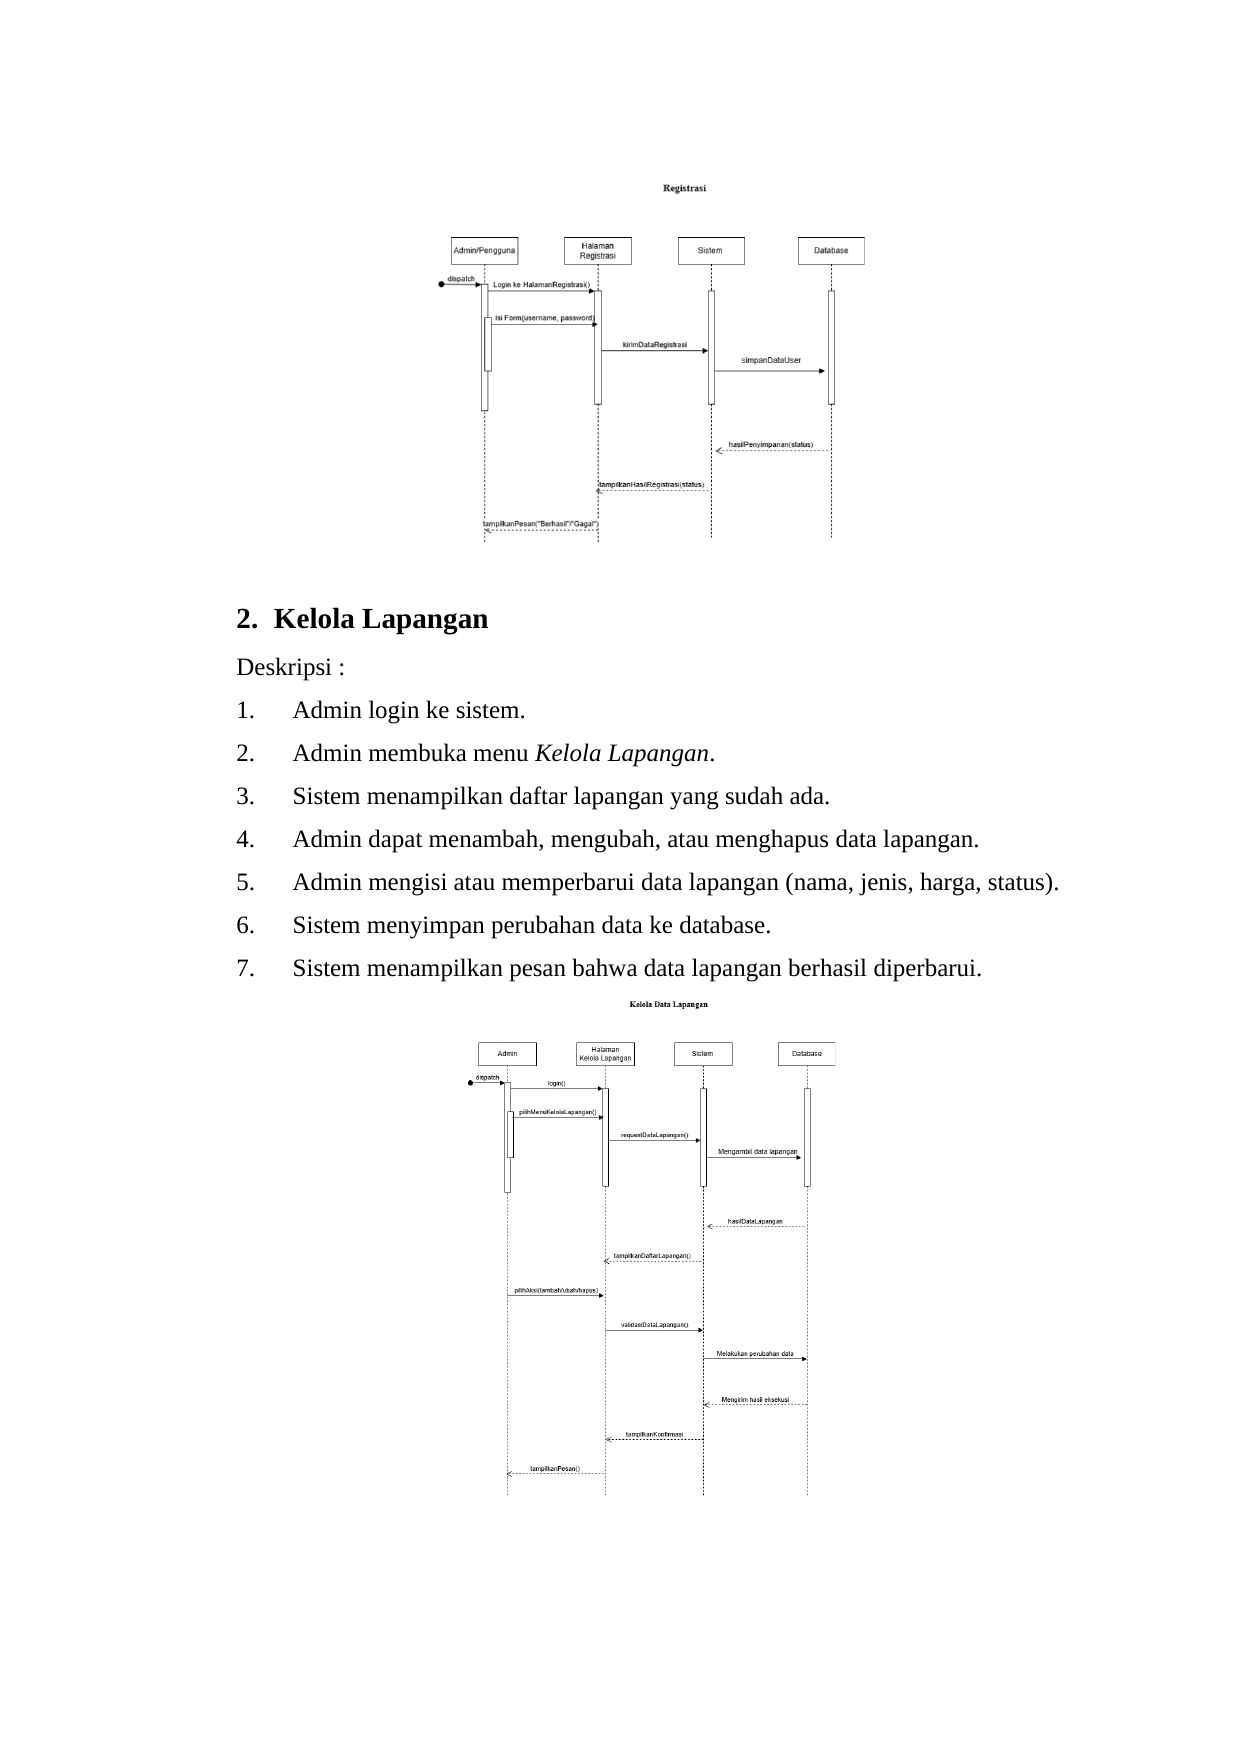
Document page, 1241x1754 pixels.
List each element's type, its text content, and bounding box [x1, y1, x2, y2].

list Kelola Lapangan [236, 601, 1063, 635]
list Admin login ke sistem. [236, 695, 1063, 723]
list Sistem menampilkan daftar lapangan yang sudah ada. [236, 781, 1063, 810]
picture [434, 177, 865, 544]
list Admin membuka menu Kelola Lapangan. [236, 738, 1063, 767]
text Deskripsi : [236, 652, 1063, 680]
picture [464, 996, 836, 1497]
list Sistem menyimpan perubahan data ke database. [236, 910, 1063, 939]
list Admin mengisi atau memperbarui data lapangan (nama, jenis, harga, status). [236, 867, 1063, 896]
list Admin dapat menambah, mengubah, atau menghapus data lapangan. [236, 824, 1063, 853]
list Sistem menampilkan pesan bahwa data lapangan berhasil diperbarui. [236, 953, 1063, 982]
